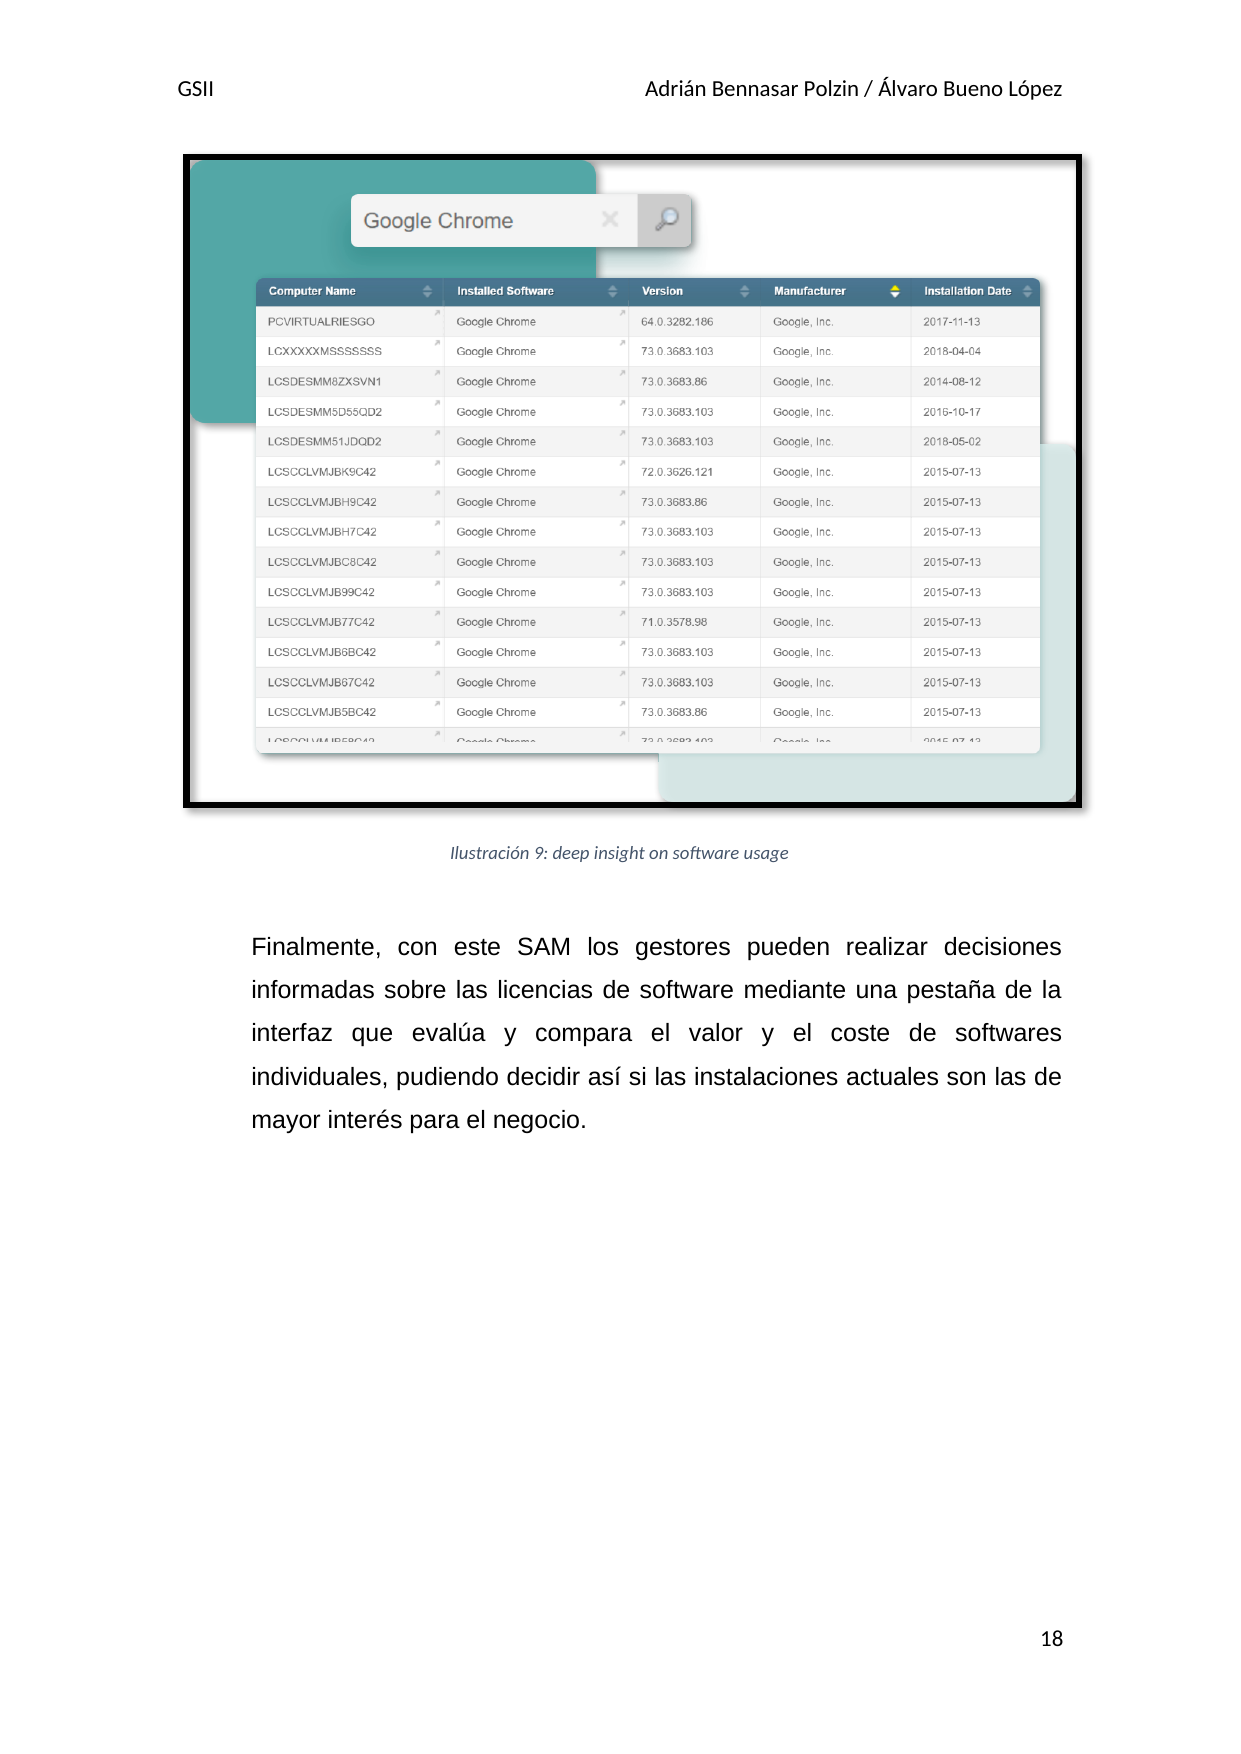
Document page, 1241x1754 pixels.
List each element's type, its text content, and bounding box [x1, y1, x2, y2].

picture [190, 160, 1076, 802]
text Ilustración 9: deep insight on software usage [177, 842, 1063, 864]
text Finalmente, con este SAM los gestores pueden realizar decisiones informadas sobre las licencias de software mediante una pestaña de la interfaz que evalúa y compara el valor y el coste de softwares individuales, pudiendo decidir así si las instalaciones actuales son las de mayor interés para el negocio. [251, 932, 1063, 1133]
